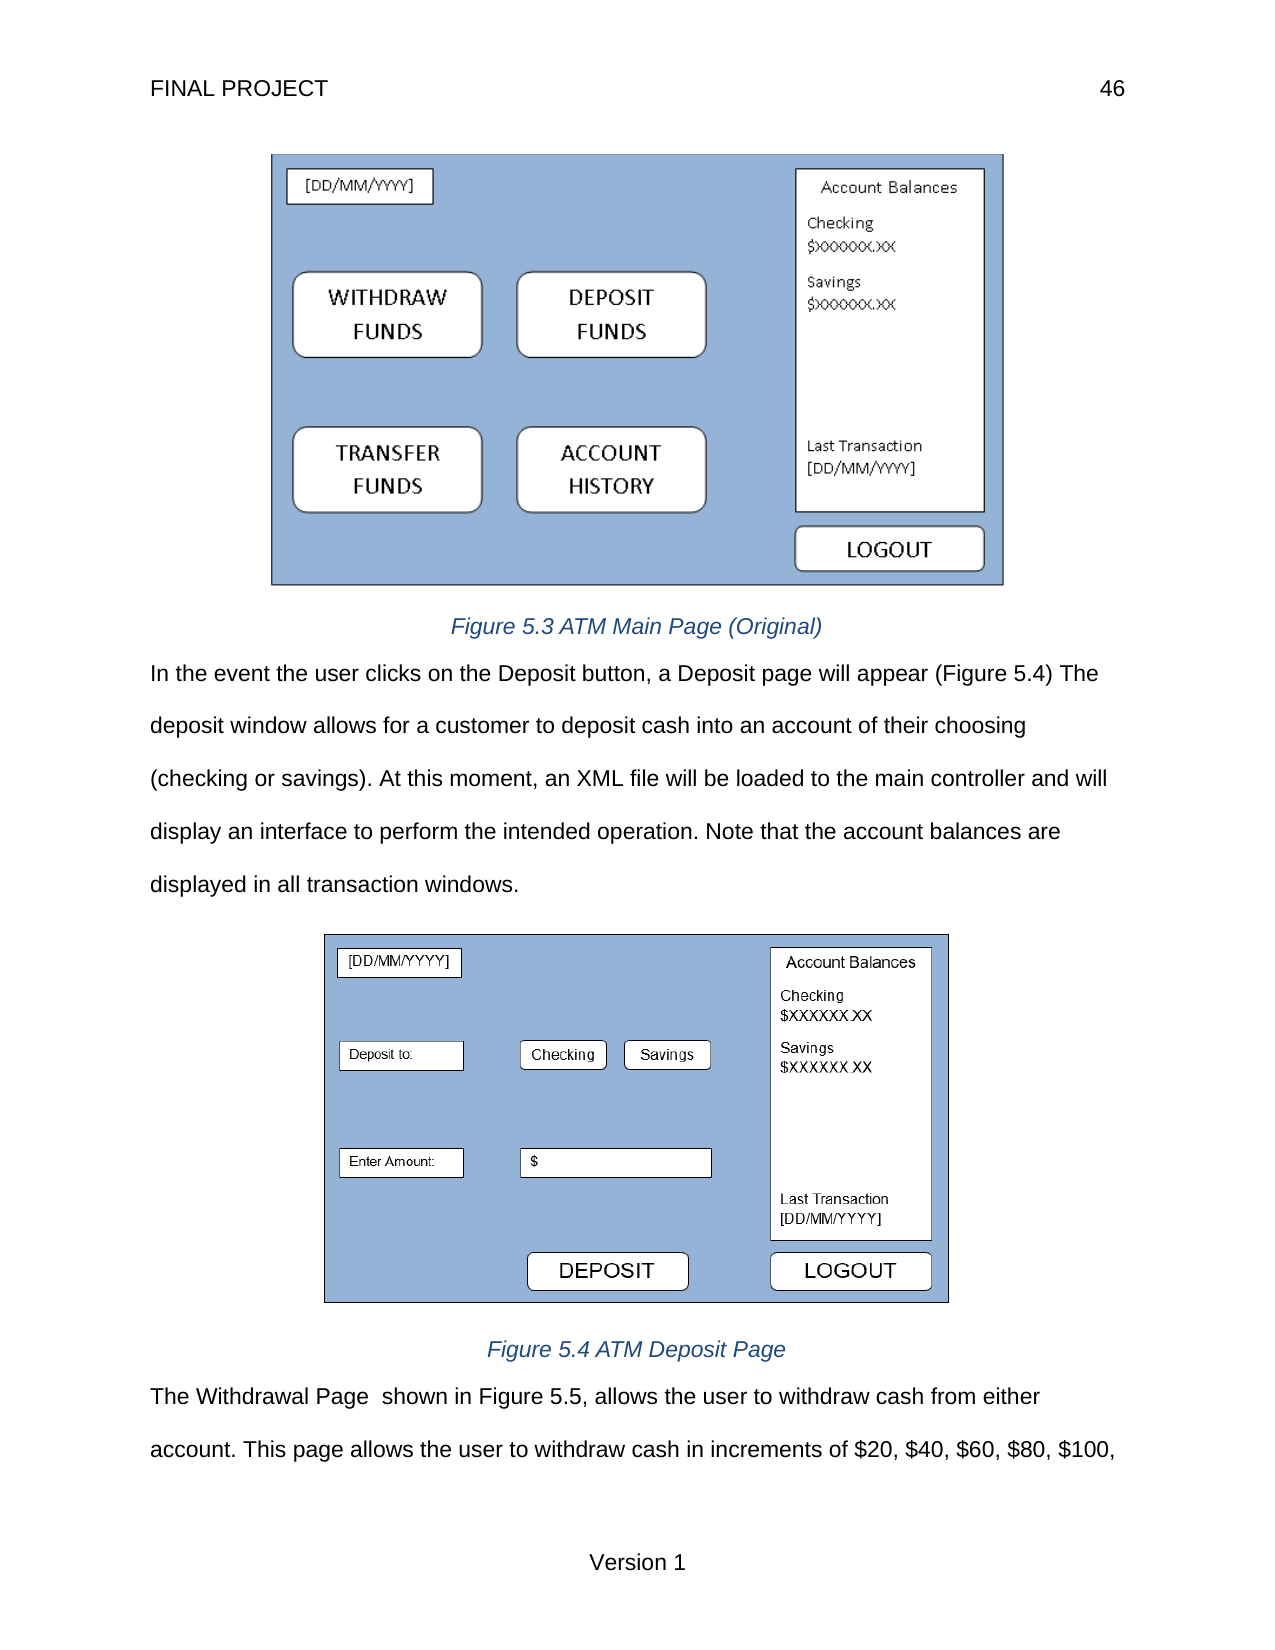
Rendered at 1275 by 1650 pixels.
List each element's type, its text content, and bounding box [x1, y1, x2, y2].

text Figure 5.4 ATM Deposit Page [150, 1336, 1125, 1362]
text In the event the user clicks on the Deposit button, a Deposit page will appear (Figure 5.4) The deposit window allows for a customer to deposit cash into an account of their choosing (checking or savings). At this moment, an XML file will be loaded to the main controller and will display an interface to perform the intended operation. Note that the account balances are displayed in all transaction windows. [150, 660, 1125, 897]
picture [270, 154, 1005, 588]
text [150, 1383, 1125, 1462]
picture [318, 923, 957, 1311]
text Figure 5.3 ATM Main Page (Original) [150, 613, 1125, 639]
